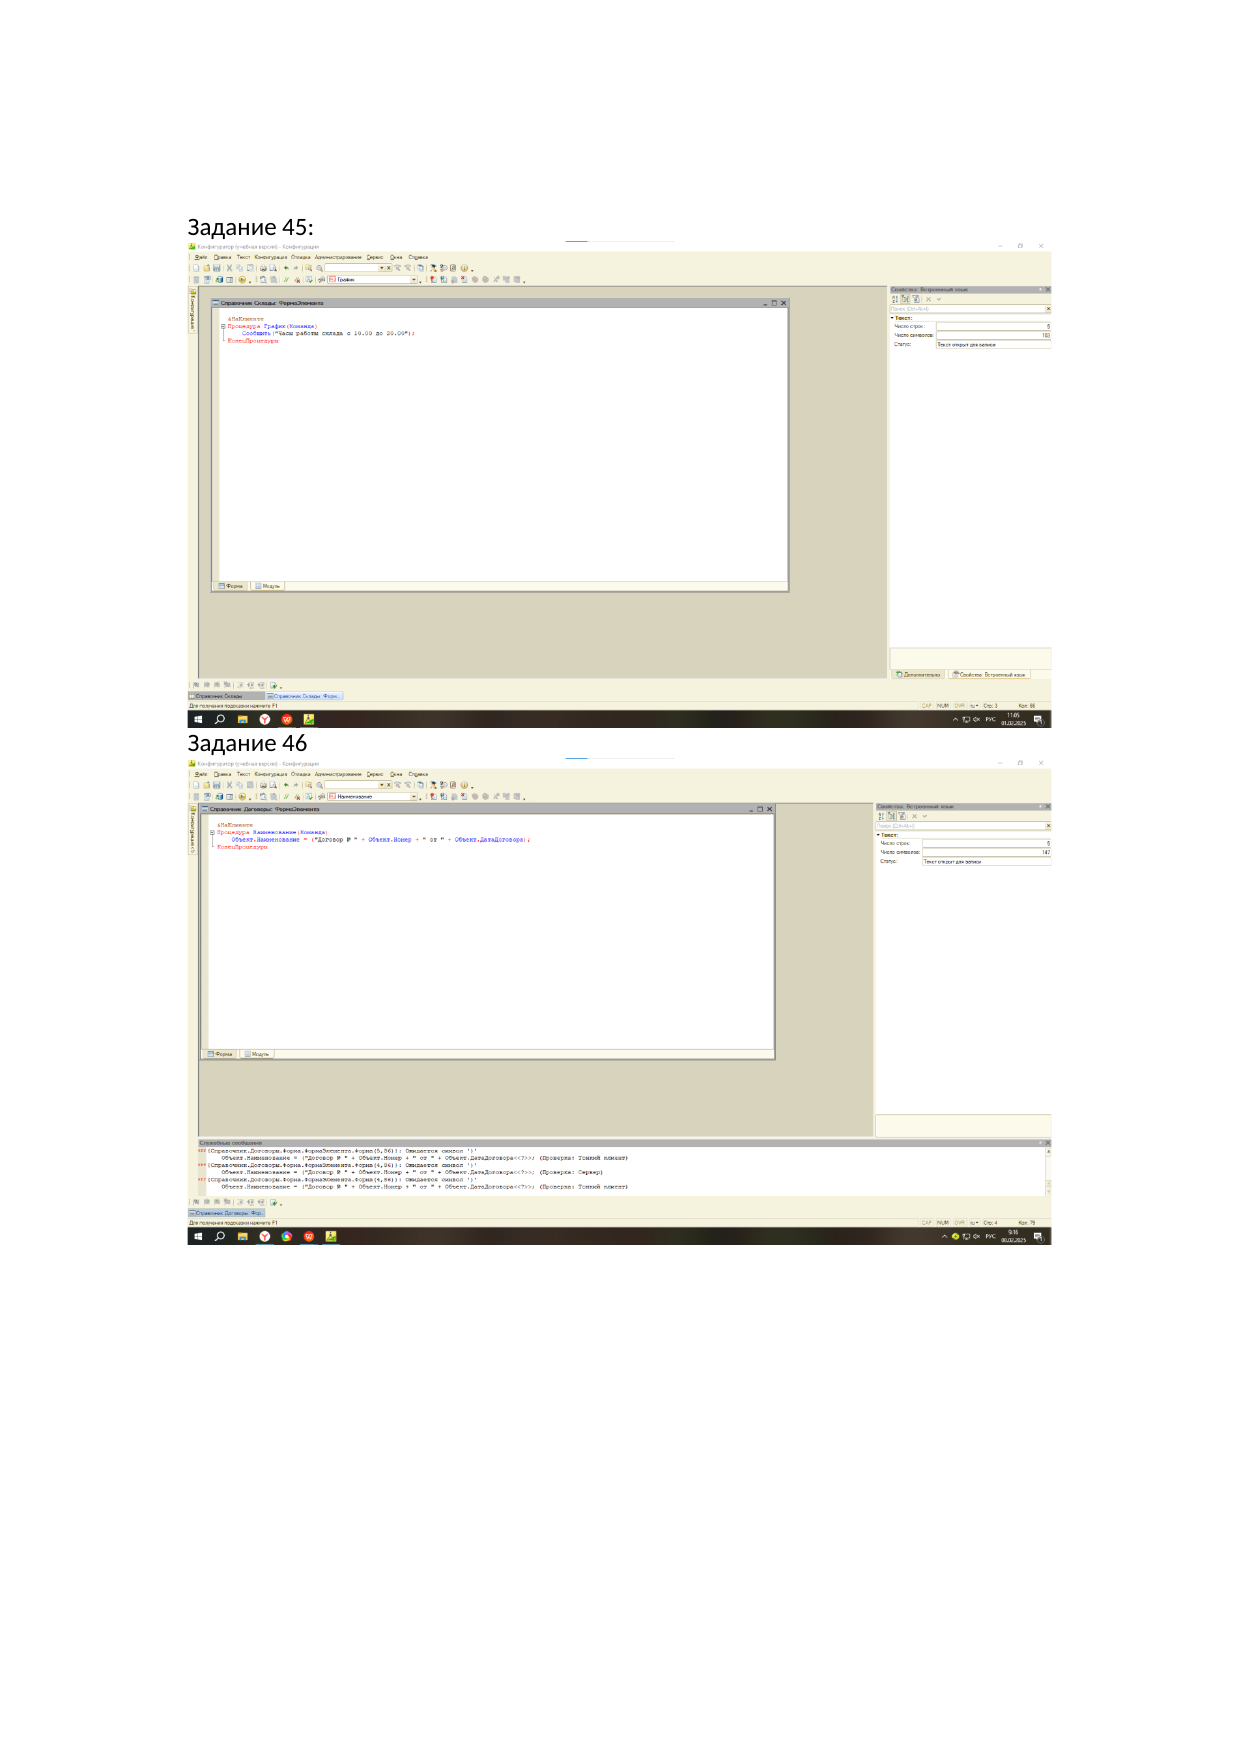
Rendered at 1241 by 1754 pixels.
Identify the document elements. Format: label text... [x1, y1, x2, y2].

picture [187, 758, 1052, 1245]
picture [187, 241, 1052, 728]
text Задание 45: [187, 211, 1053, 242]
text Задание 46 [187, 728, 1053, 758]
